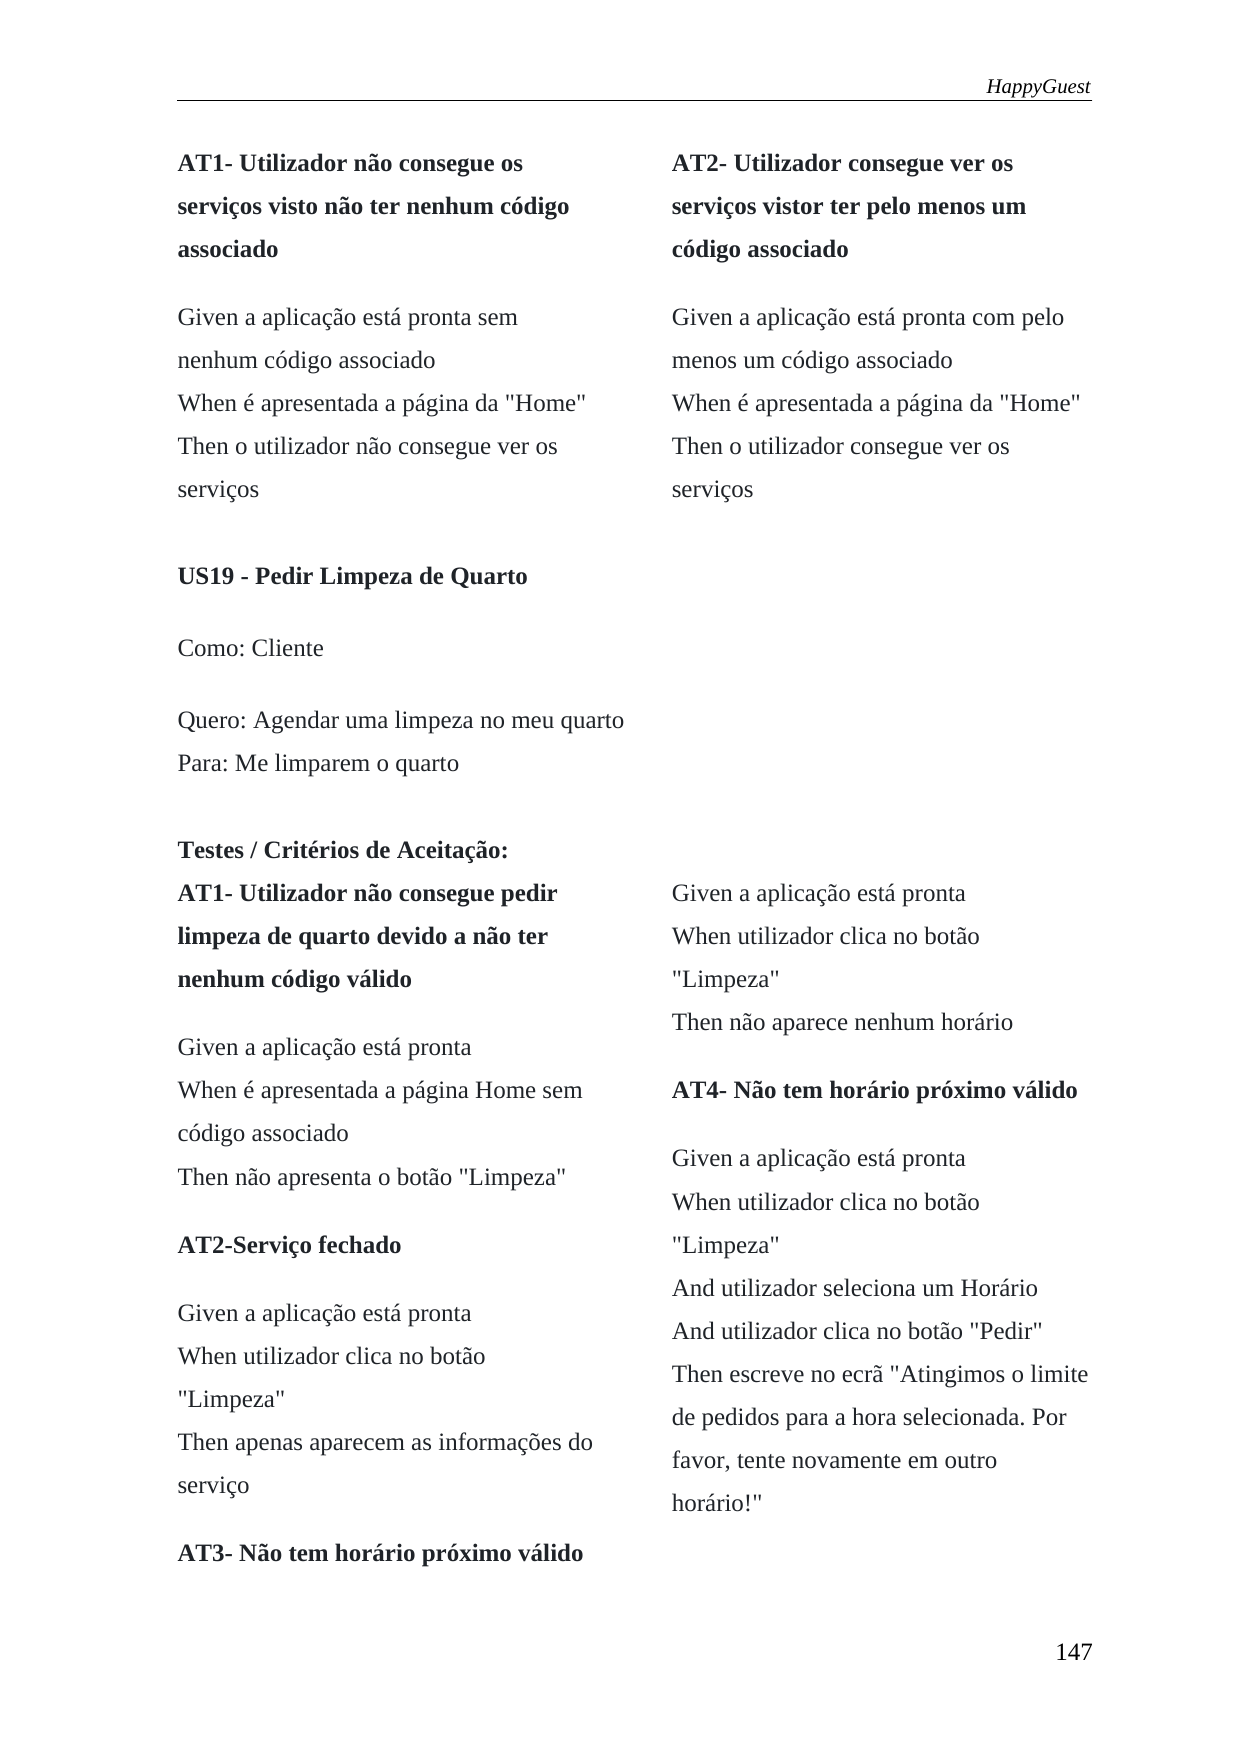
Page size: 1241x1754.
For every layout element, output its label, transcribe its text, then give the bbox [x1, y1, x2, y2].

text AT2-Serviço fechado [177, 1230, 598, 1258]
text Given a aplicação está pronta When utilizador clica no botão "Limpeza" Then apenas aparecem as informações do serviço [177, 1298, 598, 1499]
text Para: Me limparem o quarto [177, 748, 1092, 777]
text AT2- Utilizador consegue ver os serviços vistor ter pelo menos um código associado [672, 148, 1092, 263]
text AT3- Não tem horário próximo válido [177, 1538, 598, 1567]
text AT1- Utilizador não consegue os serviços visto não ter nenhum código associado [177, 148, 598, 263]
text US19 - Pedir Limpeza de Quarto [177, 561, 1092, 589]
text AT4- Não tem horário próximo válido [672, 1075, 1092, 1104]
text Testes / Critérios de Aceitação: [177, 835, 1092, 863]
text Given a aplicação está pronta When é apresentada a página Home sem código associado Then não apresenta o botão "Limpeza" [177, 1032, 598, 1190]
text Given a aplicação está pronta com pelo menos um código associado When é apresentada a página da "Home" Then o utilizador consegue ver os serviços [672, 302, 1092, 503]
text AT1- Utilizador não consegue pedir limpeza de quarto devido a não ter nenhum código válido [177, 878, 598, 993]
text Quero: Agendar uma limpeza no meu quarto [177, 705, 1092, 734]
text Given a aplicação está pronta When utilizador clica no botão "Limpeza" Then não aparece nenhum horário [672, 878, 1092, 1036]
text Given a aplicação está pronta sem nenhum código associado When é apresentada a página da "Home" Then o utilizador não consegue ver os serviços [177, 302, 598, 503]
text Como: Cliente [177, 633, 1092, 662]
text Given a aplicação está pronta When utilizador clica no botão "Limpeza" And utilizador seleciona um Horário And utilizador clica no botão "Pedir" Then escreve no ecrã "Atingimos o limite de pedidos para a hora selecionada. Por favor, tente novamente em outro horário!" [672, 1143, 1092, 1517]
